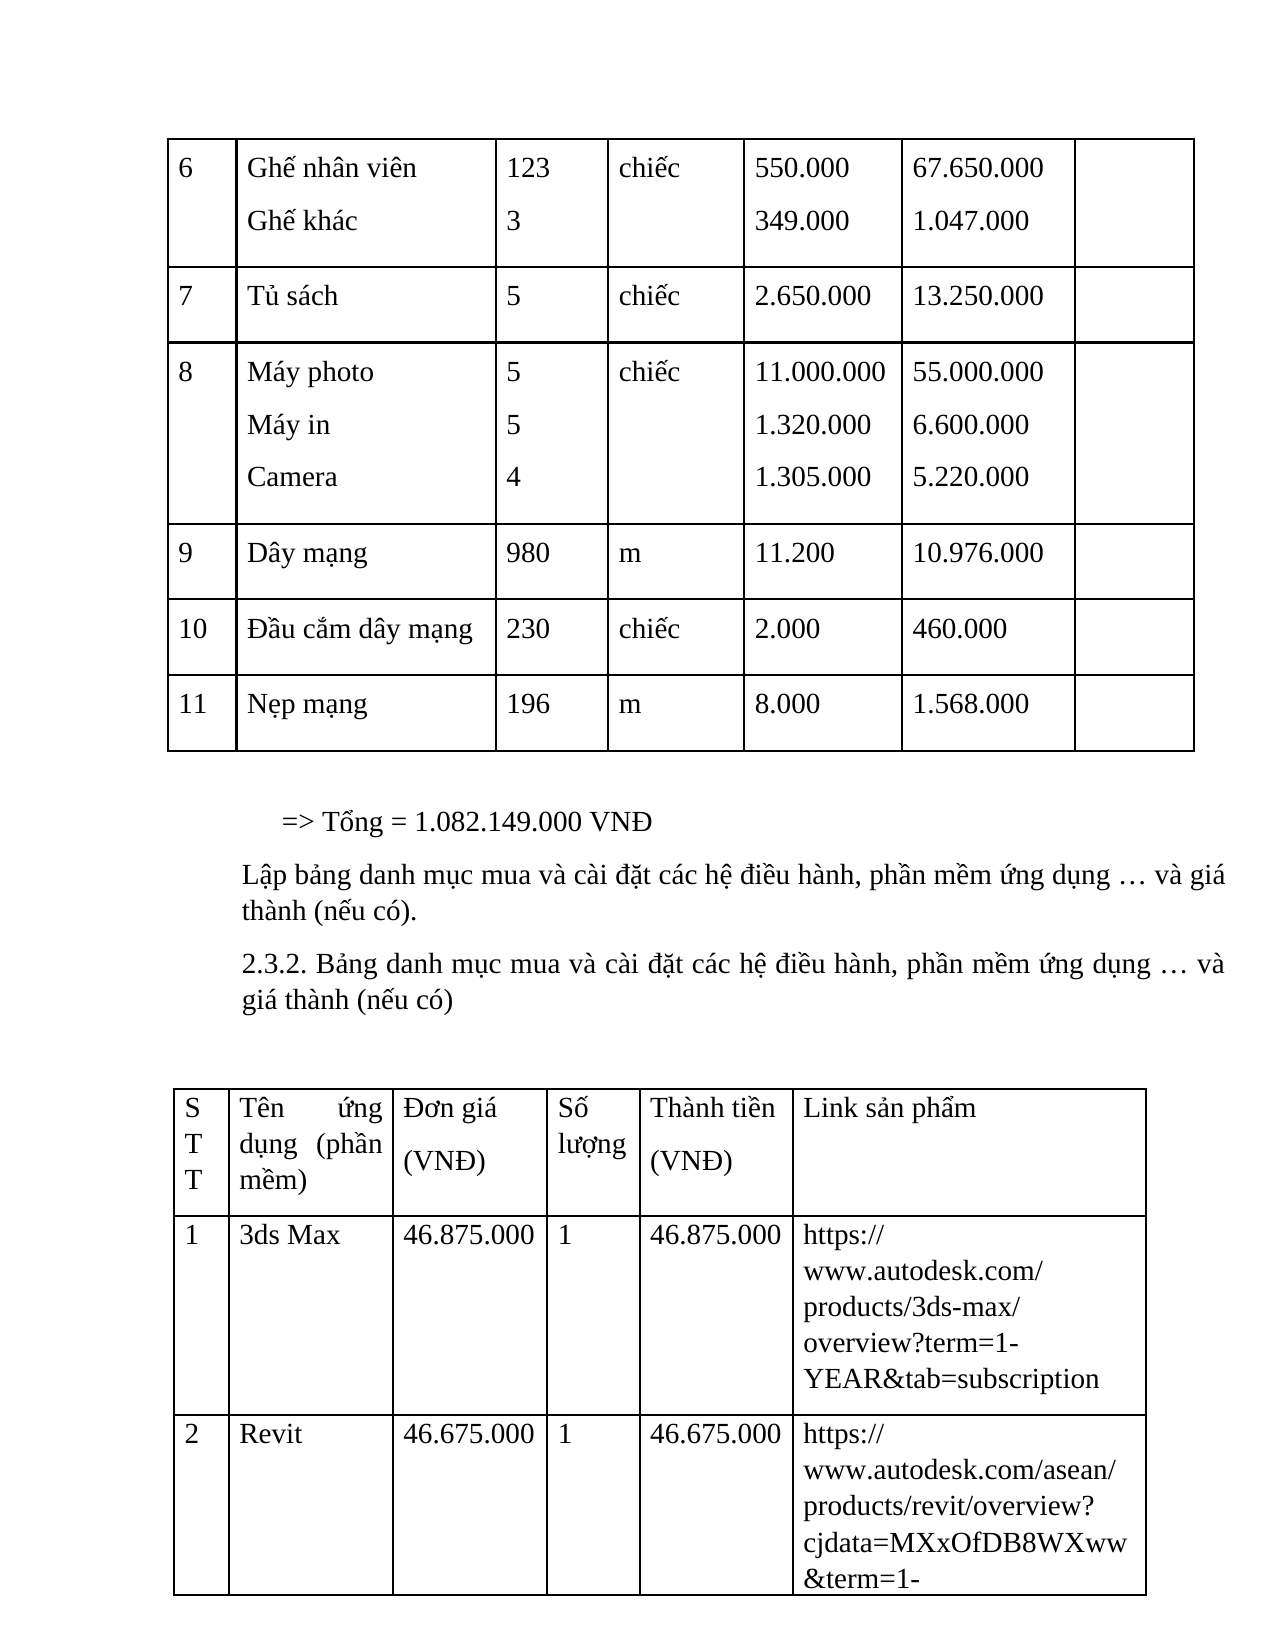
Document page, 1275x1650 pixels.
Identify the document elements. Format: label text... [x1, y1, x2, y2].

table_cell 46.875.000 [394, 1217, 546, 1414]
table_cell 1 [548, 1416, 639, 1594]
table_cell 5 5 4 [497, 344, 607, 522]
table_cell Đầu cắm dây mạng [238, 600, 495, 674]
table_cell [1076, 268, 1193, 341]
table_cell 7 [169, 268, 235, 341]
table_cell Nẹp mạng [238, 676, 495, 750]
table_cell 10 [169, 600, 235, 674]
table_header Thành tiền (VNĐ) [641, 1090, 792, 1215]
table_cell 46.675.000 [394, 1416, 546, 1594]
table_cell m [609, 676, 743, 750]
table_cell 123 3 [497, 140, 607, 266]
table_cell Ghế nhân viên Ghế khác [238, 140, 495, 266]
table_cell 3ds Max [230, 1217, 392, 1414]
table_cell Máy photo Máy in Camera [238, 344, 495, 522]
table_cell 9 [169, 525, 235, 598]
table_cell 1.568.000 [903, 676, 1074, 750]
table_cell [794, 1416, 1145, 1594]
table_cell 5 [497, 268, 607, 341]
table_cell 46.875.000 [641, 1217, 792, 1414]
table_cell 1 [548, 1217, 639, 1414]
table_cell 230 [497, 600, 607, 674]
table_cell chiếc [609, 268, 743, 341]
table_cell 2.650.000 [745, 268, 901, 341]
table_cell 8 [169, 344, 235, 522]
table_header STT [175, 1090, 228, 1215]
table_cell 8.000 [745, 676, 901, 750]
table_cell Revit [230, 1416, 392, 1594]
table_cell 196 [497, 676, 607, 750]
table_cell 11 [169, 676, 235, 750]
table_cell [1076, 525, 1193, 598]
table_cell 10.976.000 [903, 525, 1074, 598]
table_cell 11.200 [745, 525, 901, 598]
table_header Tên ứng dụng (phần mềm) [230, 1090, 392, 1215]
table_cell [1076, 344, 1193, 522]
table_cell 1 [175, 1217, 228, 1414]
table_header Đơn giá (VNĐ) [394, 1090, 546, 1215]
table_cell [1076, 140, 1193, 266]
text => Tổng = 1.082.149.000 VNĐ [167, 804, 1227, 838]
table_cell 550.000 349.000 [745, 140, 901, 266]
table_cell 67.650.000 1.047.000 [903, 140, 1074, 266]
table_cell Tủ sách [238, 268, 495, 341]
table_cell 460.000 [903, 600, 1074, 674]
table_cell https://www.autodesk.com/products/3ds-max/overview?term=1-YEAR&tab=subscription [794, 1217, 1145, 1414]
table_header Số lượng [548, 1090, 639, 1215]
table_cell 2 [175, 1416, 228, 1594]
text 2.3.2. Bảng danh mục mua và cài đặt các hệ điều hành, phần mềm ứng dụng … và giá thành (nếu có) [242, 946, 1227, 1016]
table_cell 2.000 [745, 600, 901, 674]
table_cell chiếc [609, 344, 743, 522]
table_cell Dây mạng [238, 525, 495, 598]
table_cell [1076, 600, 1193, 674]
table_cell [1076, 676, 1193, 750]
table_cell 11.000.000 1.320.000 1.305.000 [745, 344, 901, 522]
table_cell chiếc [609, 140, 743, 266]
table_cell 13.250.000 [903, 268, 1074, 341]
table_cell chiếc [609, 600, 743, 674]
table_header Link sản phẩm [794, 1090, 1145, 1215]
table_cell 55.000.000 6.600.000 5.220.000 [903, 344, 1074, 522]
table_cell 46.675.000 [641, 1416, 792, 1594]
table_cell 980 [497, 525, 607, 598]
text Lập bảng danh mục mua và cài đặt các hệ điều hành, phần mềm ứng dụng … và giá thành (nếu có). [242, 857, 1227, 927]
table_cell 6 [169, 140, 235, 266]
table_cell m [609, 525, 743, 598]
